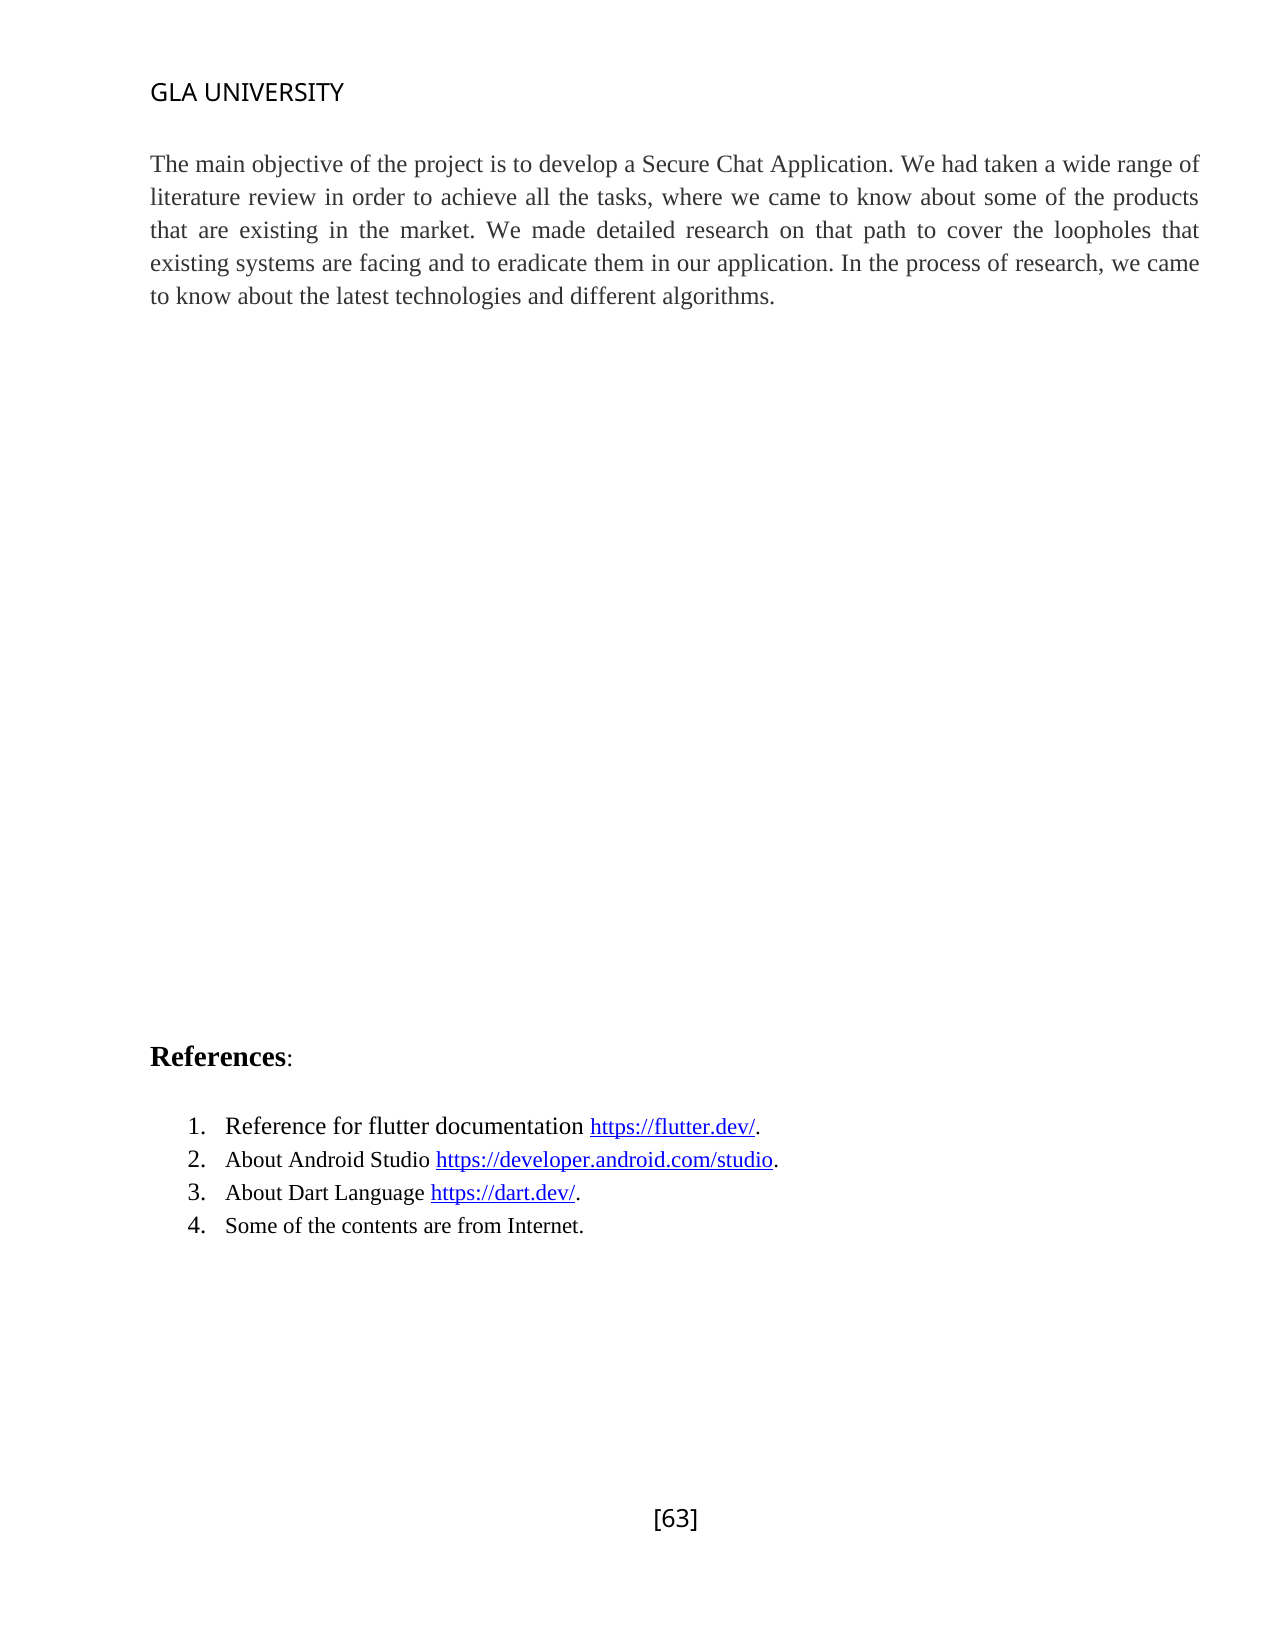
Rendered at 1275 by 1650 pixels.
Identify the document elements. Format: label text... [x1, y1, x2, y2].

list About Dart Language https://dart.dev/. [187, 1177, 1201, 1206]
list About Android Studio https://developer.android.com/studio. [187, 1144, 1201, 1173]
list Reference for flutter documentation https://flutter.dev/. [187, 1111, 1201, 1140]
text References: [150, 1039, 1201, 1073]
list Some of the contents are from Internet. [187, 1210, 1201, 1239]
text The main objective of the project is to develop a Secure Chat Application. We had taken a wide range of literature review in order to achieve all the tasks, where we came to know about some of the products that are existing in the market. We made detailed research on that path to cover the loopholes that existing systems are facing and to eradicate them in our application. In the process of research, we came to know about the latest technologies and different algorithms. [150, 149, 1201, 310]
